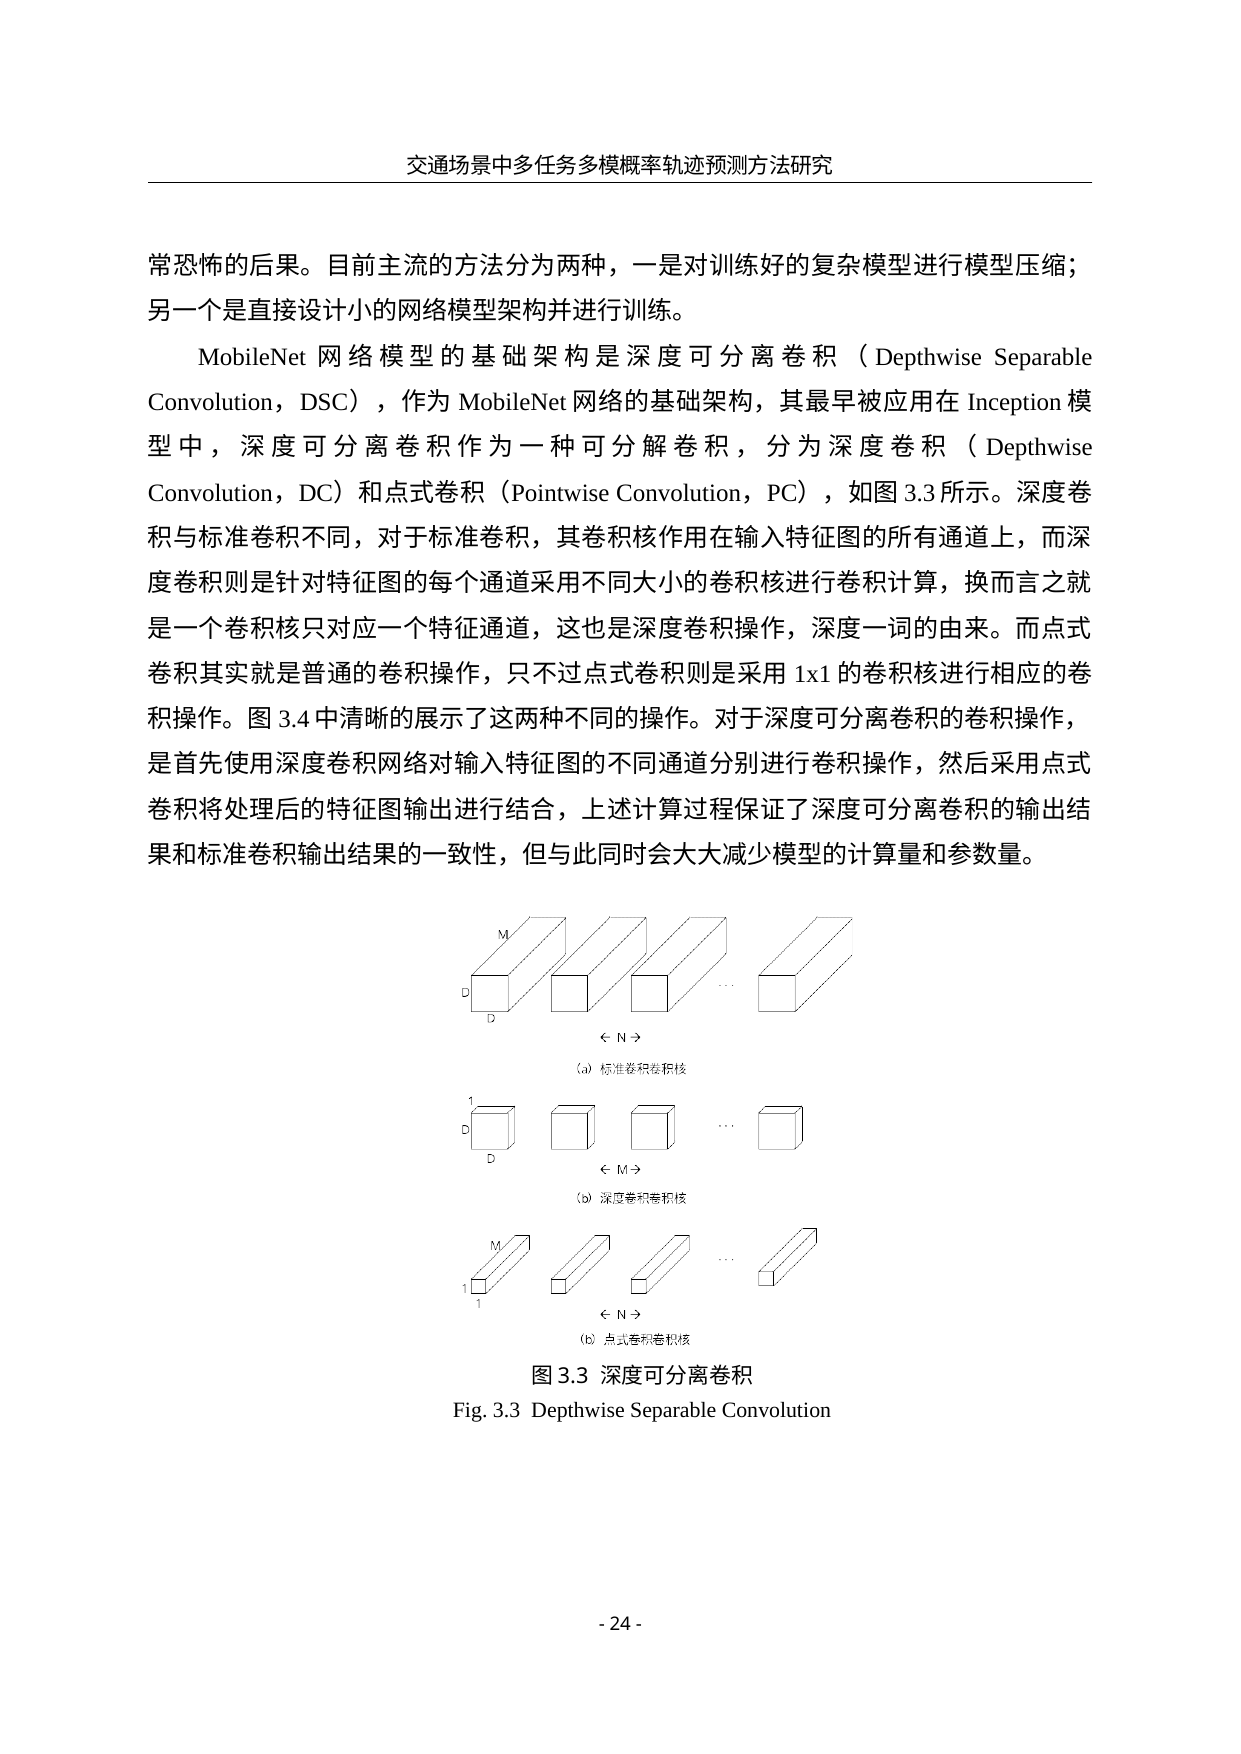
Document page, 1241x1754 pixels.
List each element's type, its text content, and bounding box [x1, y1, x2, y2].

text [148, 246, 1092, 327]
text Fig. 3.3 Depthwise Separable Convolution [148, 1397, 1092, 1422]
text 图3.3 深度可分离卷积 [148, 1358, 1092, 1389]
text MobileNet网络模型的基础架构是深度可分离卷积（Depthwise Separable Convolution，DSC），作为MobileNet网络的基础架构，其最早被应用在Inception模型中，深度可分离卷积作为一种可分解卷积，分为深度卷积（Depthwise Convolution，DC）和点式卷积（Pointwise Convolution，PC），如图3.3所示。深度卷积与标准卷积不同，对于标准卷积，其卷积核作用在输入特征图的所有通道上，而深度卷积则是针对特征图的每个通道采用不同大小的卷积核进行卷积计算，换而言之就是一个卷积核只对应一个特征通道，这也是深度卷积操作，深度一词的由来。而点式卷积其实就是普通的卷积操作，只不过点式卷积则是采用1x1的卷积核进行相应的卷积操作。图3.4中清晰的展示了这两种不同的操作。对于深度可分离卷积的卷积操作，是首先使用深度卷积网络对输入特征图的不同通道分别进行卷积操作，然后采用点式卷积将处理后的特征图输出进行结合，上述计算过程保证了深度可分离卷积的输出结果和标准卷积输出结果的一致性，但与此同时会大大减少模型的计算量和参数量。 [148, 336, 1092, 871]
